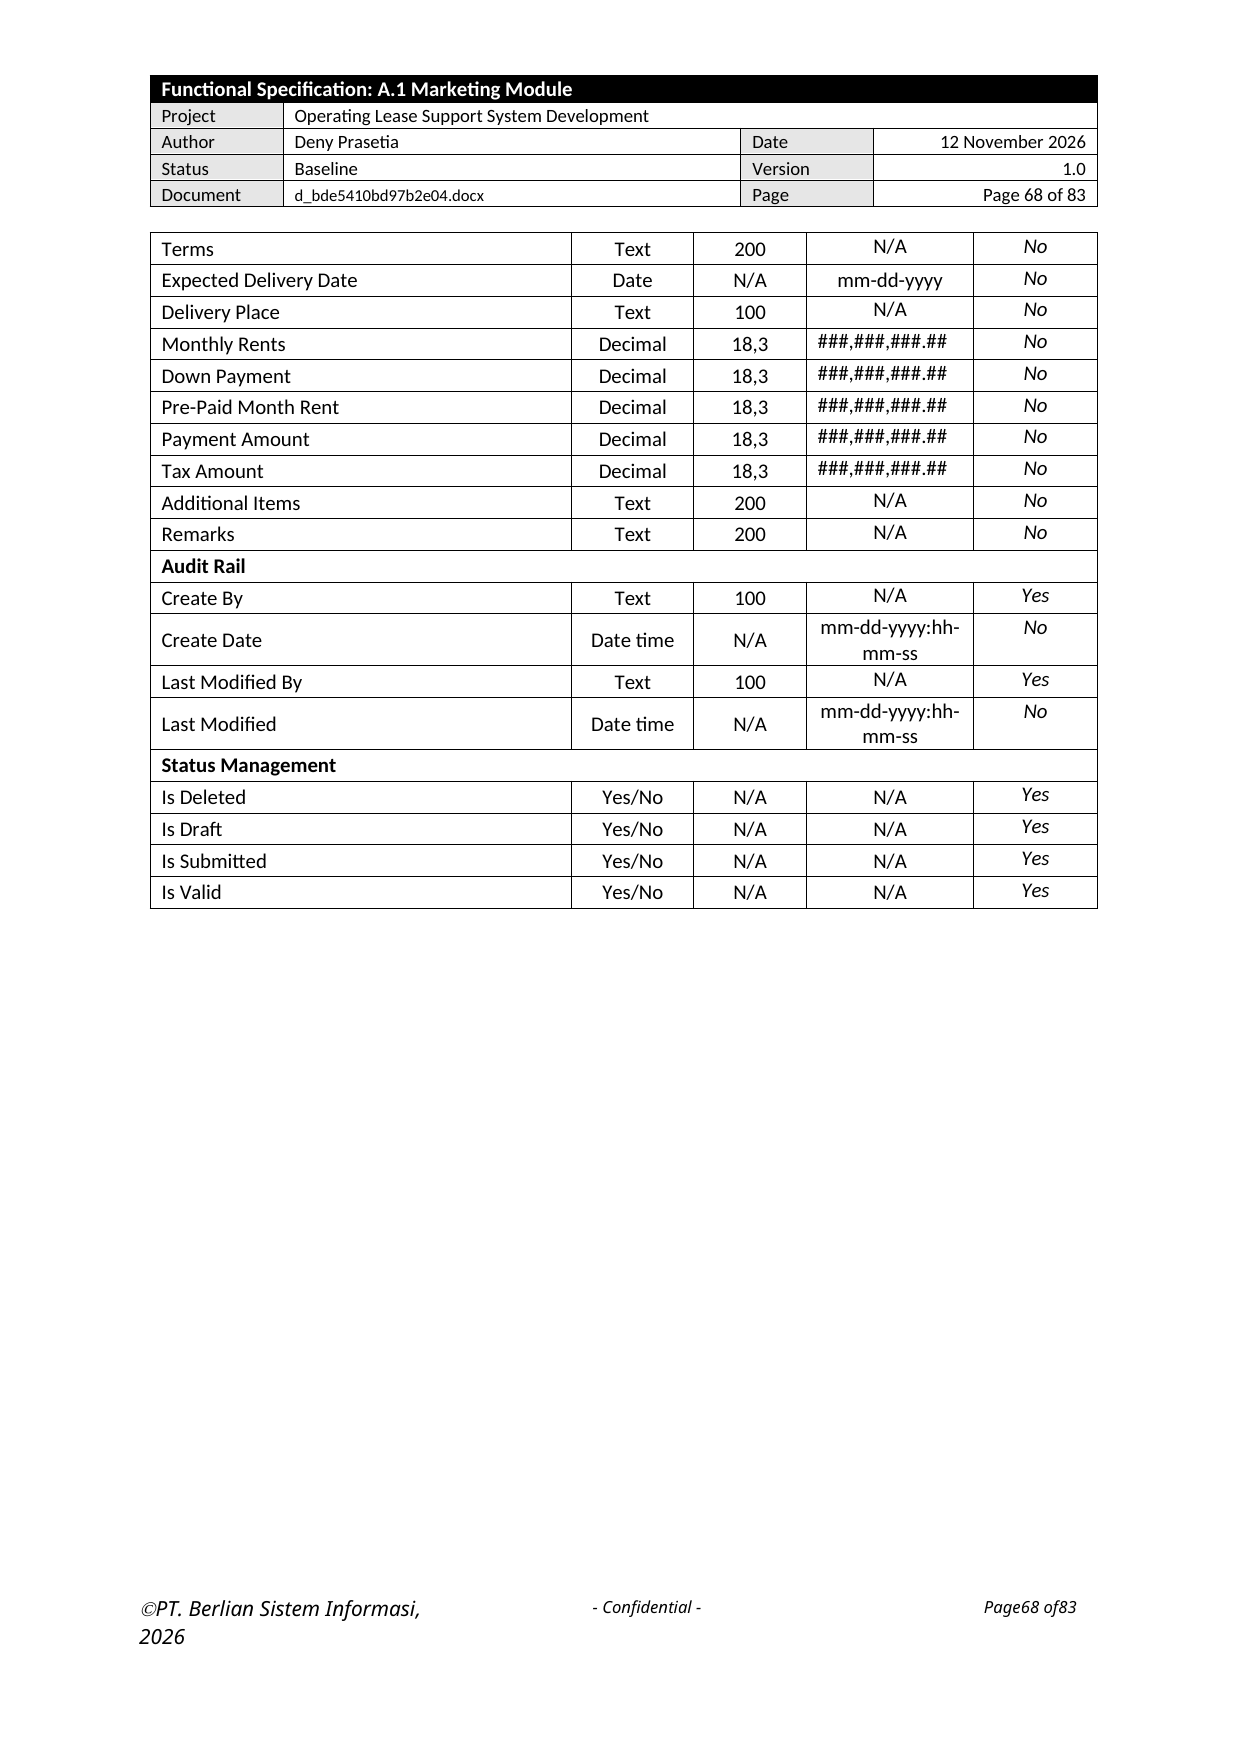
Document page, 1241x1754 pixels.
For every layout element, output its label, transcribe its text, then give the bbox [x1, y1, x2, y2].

table_cell ###,###,###.## [807, 360, 973, 391]
table_cell Tax Amount [151, 456, 571, 486]
table_cell 18,3 [694, 392, 806, 423]
table_cell Create Date [151, 614, 571, 665]
table_cell ###,###,###.## [807, 456, 973, 486]
table_cell N/A [807, 845, 973, 876]
table_cell Decimal [572, 360, 693, 391]
table_cell Additional Items [151, 487, 571, 518]
table_cell 18,3 [694, 329, 806, 359]
table_cell N/A [694, 814, 806, 844]
table_cell 100 [694, 583, 806, 613]
table_cell Text [572, 233, 693, 264]
table_cell Date time [572, 614, 693, 665]
table_cell Last Modified [151, 698, 571, 749]
table_cell Is Draft [151, 814, 571, 844]
table_cell Create By [151, 583, 571, 613]
table_cell N/A [807, 583, 973, 613]
table_cell N/A [694, 698, 806, 749]
table_cell Decimal [572, 392, 693, 423]
table_cell No [974, 424, 1097, 454]
table_cell Yes [974, 814, 1097, 844]
table_cell No [974, 392, 1097, 423]
table_cell N/A [807, 519, 973, 550]
table_cell N/A [694, 782, 806, 812]
table_cell mm-dd-yyyy:hh-mm-ss [807, 614, 973, 665]
table_cell Yes [974, 583, 1097, 613]
table_cell Pre-Paid Month Rent [151, 392, 571, 423]
table_cell No [974, 329, 1097, 359]
table_cell 18,3 [694, 456, 806, 486]
table_cell Yes [974, 877, 1097, 908]
table_cell Yes [974, 666, 1097, 697]
table_cell Text [572, 297, 693, 327]
table_cell Decimal [572, 456, 693, 486]
table_cell Yes/No [572, 782, 693, 812]
table_cell Text [572, 487, 693, 518]
table_cell mm-dd-yyyy:hh-mm-ss [807, 698, 973, 749]
table_cell No [974, 519, 1097, 550]
table_cell Remarks [151, 519, 571, 550]
table_cell No [974, 456, 1097, 486]
table_cell N/A [694, 845, 806, 876]
table_cell Text [572, 666, 693, 697]
table_cell No [974, 487, 1097, 518]
table_cell Delivery Place [151, 297, 571, 327]
table_cell No [974, 297, 1097, 327]
table_cell ###,###,###.## [807, 392, 973, 423]
table_cell N/A [807, 666, 973, 697]
table_cell No [974, 360, 1097, 391]
table_cell No [974, 265, 1097, 296]
table_cell ###,###,###.## [807, 329, 973, 359]
table_cell Monthly Rents [151, 329, 571, 359]
table_cell Status Management [151, 750, 1097, 781]
table_cell Date time [572, 698, 693, 749]
table_cell Down Payment [151, 360, 571, 391]
table_cell 200 [694, 487, 806, 518]
table_cell Is Submitted [151, 845, 571, 876]
table_cell N/A [807, 297, 973, 327]
table_cell Date [572, 265, 693, 296]
table_cell Is Valid [151, 877, 571, 908]
table_cell 100 [694, 297, 806, 327]
table_cell Decimal [572, 424, 693, 454]
table_cell Yes [974, 782, 1097, 812]
table_cell N/A [807, 877, 973, 908]
table_cell 200 [694, 233, 806, 264]
table_cell N/A [807, 233, 973, 264]
table_cell Audit Rail [151, 551, 1097, 582]
table_cell N/A [694, 265, 806, 296]
table_cell N/A [807, 782, 973, 812]
table_cell Yes/No [572, 877, 693, 908]
table_cell N/A [694, 614, 806, 665]
table_cell mm-dd-yyyy [807, 265, 973, 296]
table_cell Is Deleted [151, 782, 571, 812]
table_cell Payment Amount [151, 424, 571, 454]
table_cell Yes/No [572, 845, 693, 876]
table_cell 18,3 [694, 424, 806, 454]
table_cell N/A [807, 814, 973, 844]
table_cell N/A [807, 487, 973, 518]
table_cell Yes [974, 845, 1097, 876]
table_cell ###,###,###.## [807, 424, 973, 454]
table_cell 200 [694, 519, 806, 550]
table_cell Decimal [572, 329, 693, 359]
table_cell No [974, 233, 1097, 264]
table_cell Text [572, 583, 693, 613]
table_cell Terms [151, 233, 571, 264]
table_cell Last Modified By [151, 666, 571, 697]
table_cell 100 [694, 666, 806, 697]
table_cell Yes/No [572, 814, 693, 844]
table_cell Text [572, 519, 693, 550]
table_cell No [974, 698, 1097, 749]
table_cell N/A [694, 877, 806, 908]
table_cell Expected Delivery Date [151, 265, 571, 296]
table_cell 18,3 [694, 360, 806, 391]
table_cell No [974, 614, 1097, 665]
